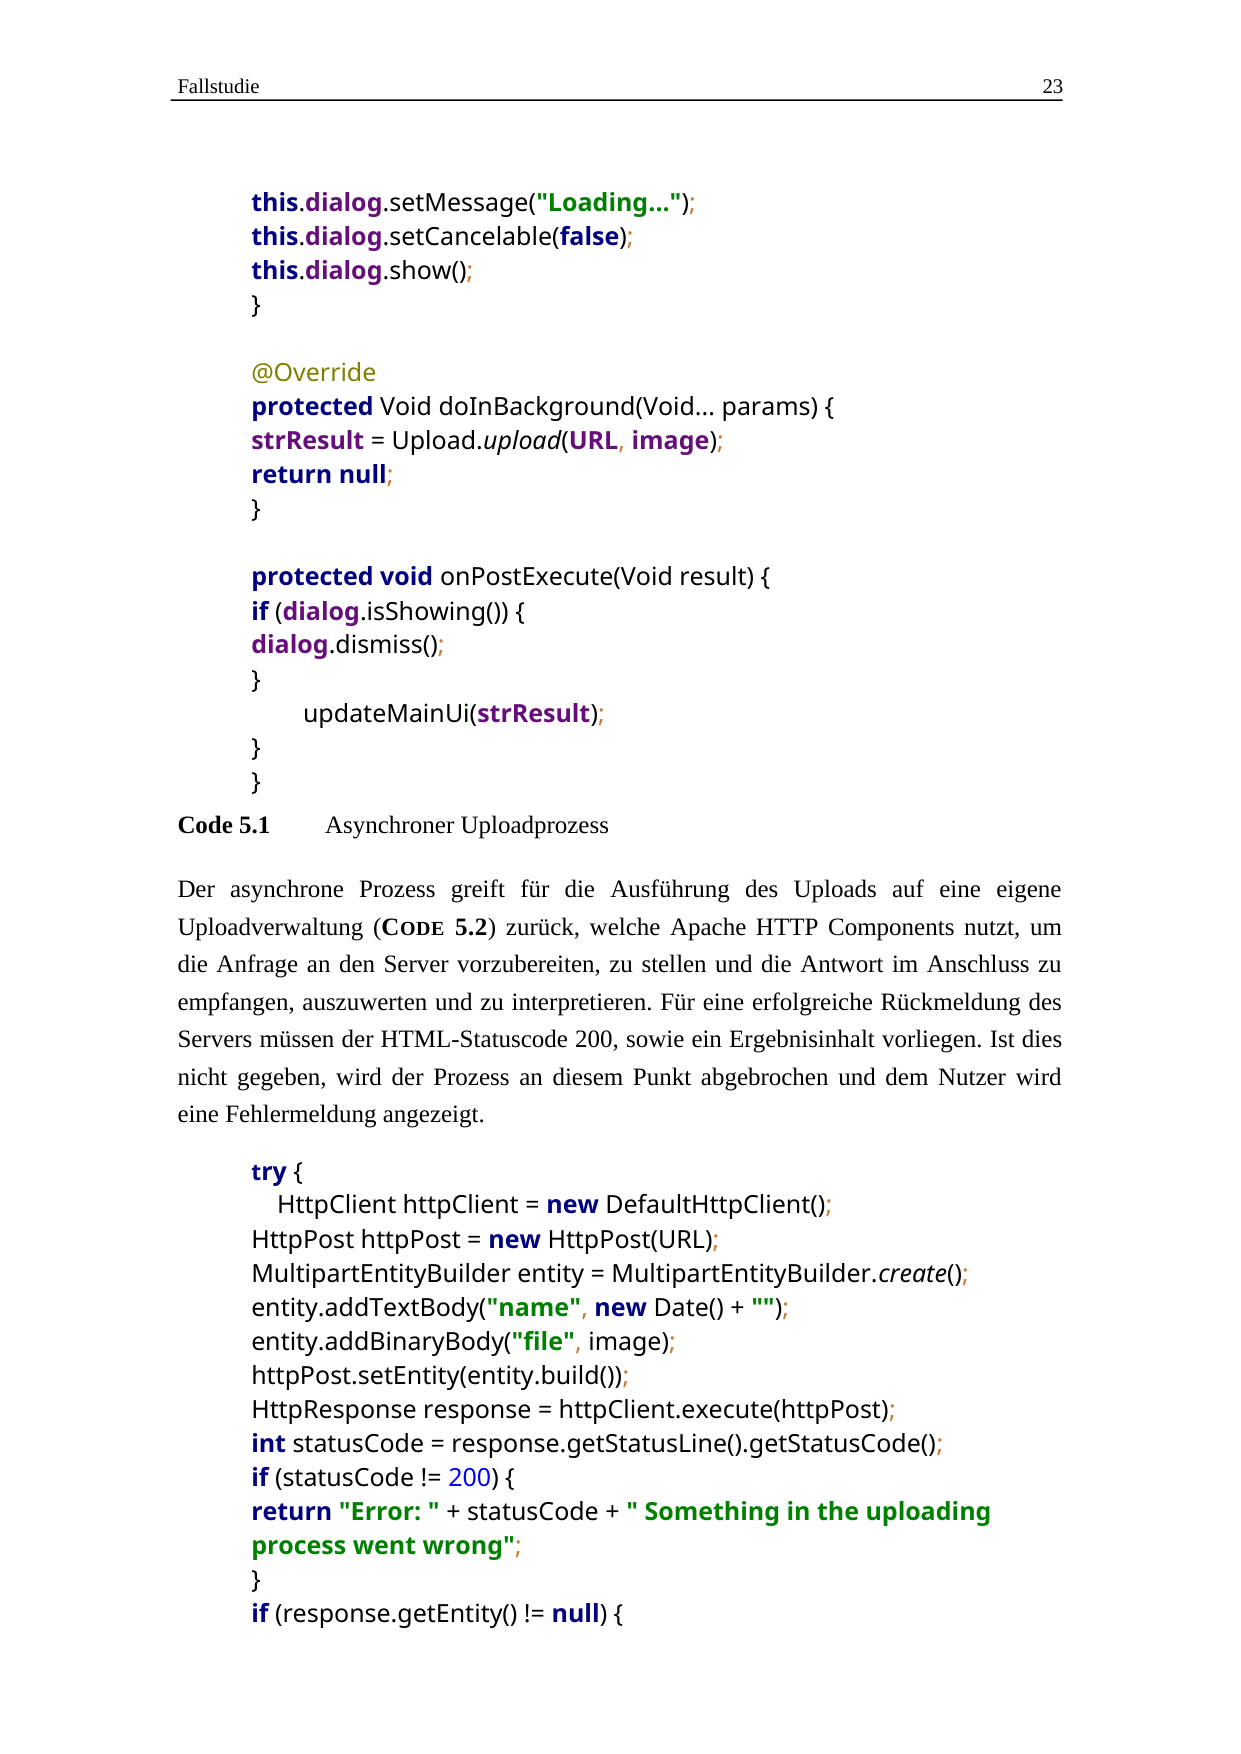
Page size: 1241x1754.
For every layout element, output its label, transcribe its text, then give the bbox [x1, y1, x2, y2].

text Der asynchrone Prozess greift für die Ausführung des Uploads auf eine eigene Uploadverwaltung (Code 5.2) zurück, welche Apache HTTP Components nutzt, um die Anfrage an den Server vorzubereiten, zu stellen und die Antwort im Anschluss zu empfangen, auszuwerten und zu interpretieren. Für eine erfolgreiche Rückmeldung des Servers müssen der HTML-Statuscode 200, sowie ein Ergebnisinhalt vorliegen. Ist dies nicht gegeben, wird der Prozess an diesem Punkt abgebrochen und dem Nutzer wird eine Fehlermeldung angezeigt. [177, 866, 1063, 1128]
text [251, 1153, 1063, 1630]
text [251, 184, 1063, 797]
text Code 5.1 Asynchroner Uploadprozess [177, 810, 1063, 839]
